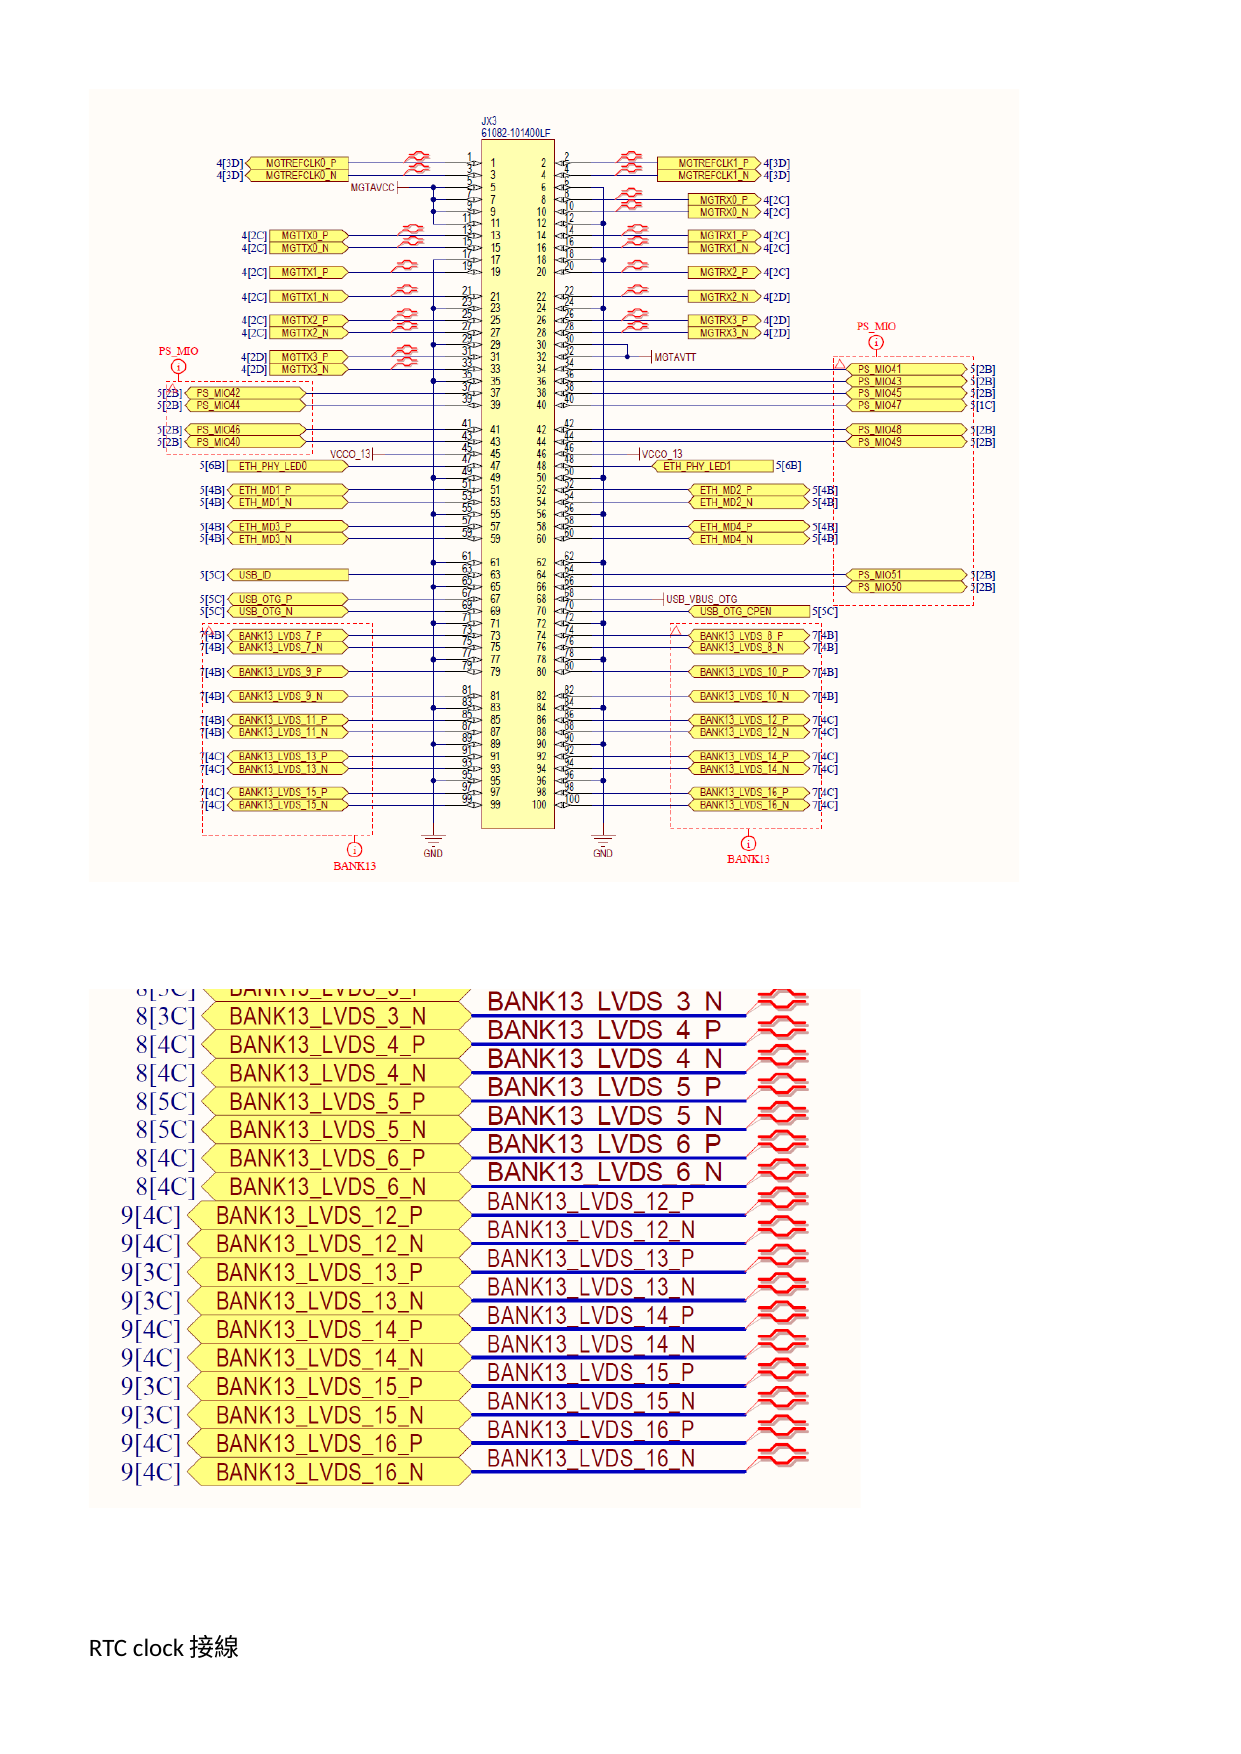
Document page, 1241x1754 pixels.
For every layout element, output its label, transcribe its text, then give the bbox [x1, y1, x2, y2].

text RTC clock接線 [89, 1627, 1152, 1664]
picture [88, 89, 1020, 882]
picture [88, 989, 861, 1508]
